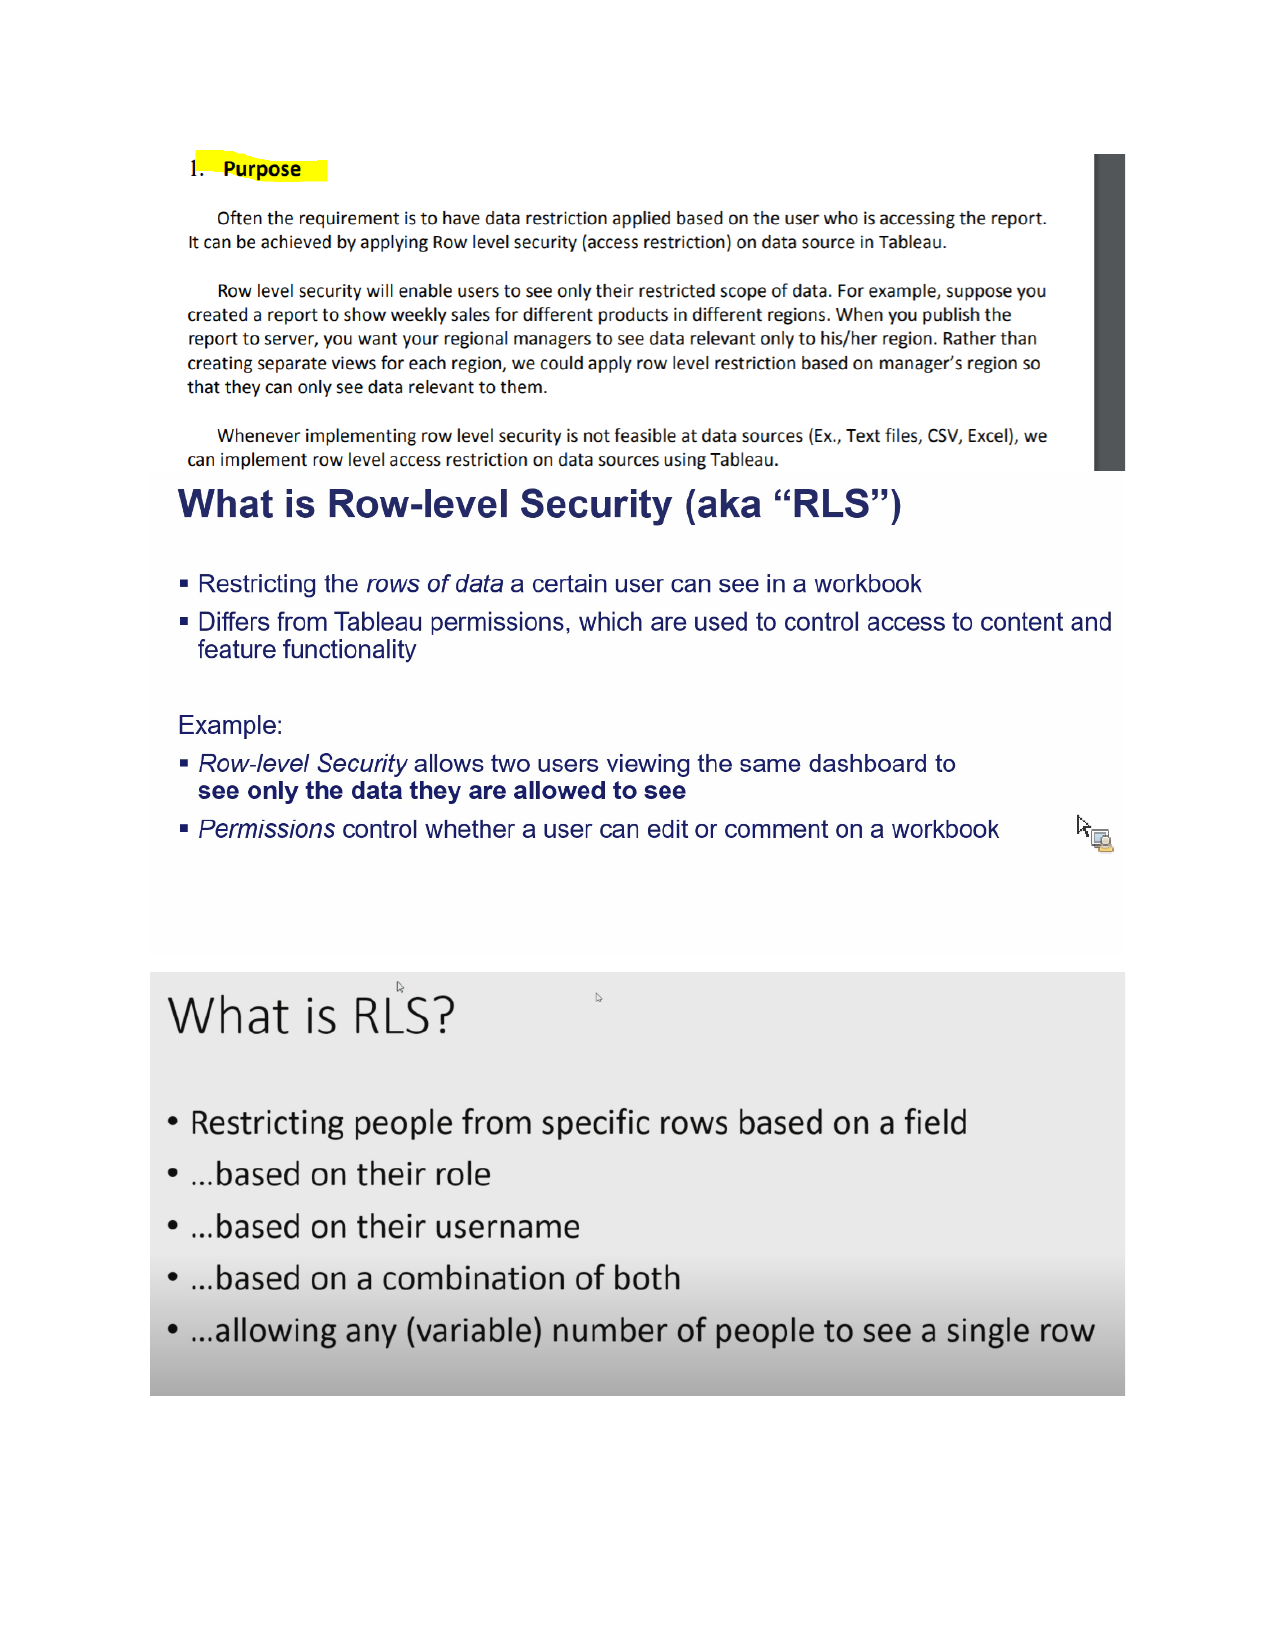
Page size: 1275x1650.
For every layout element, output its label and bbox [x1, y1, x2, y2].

picture [150, 150, 1125, 471]
picture [150, 972, 1125, 1396]
picture [150, 472, 1125, 954]
